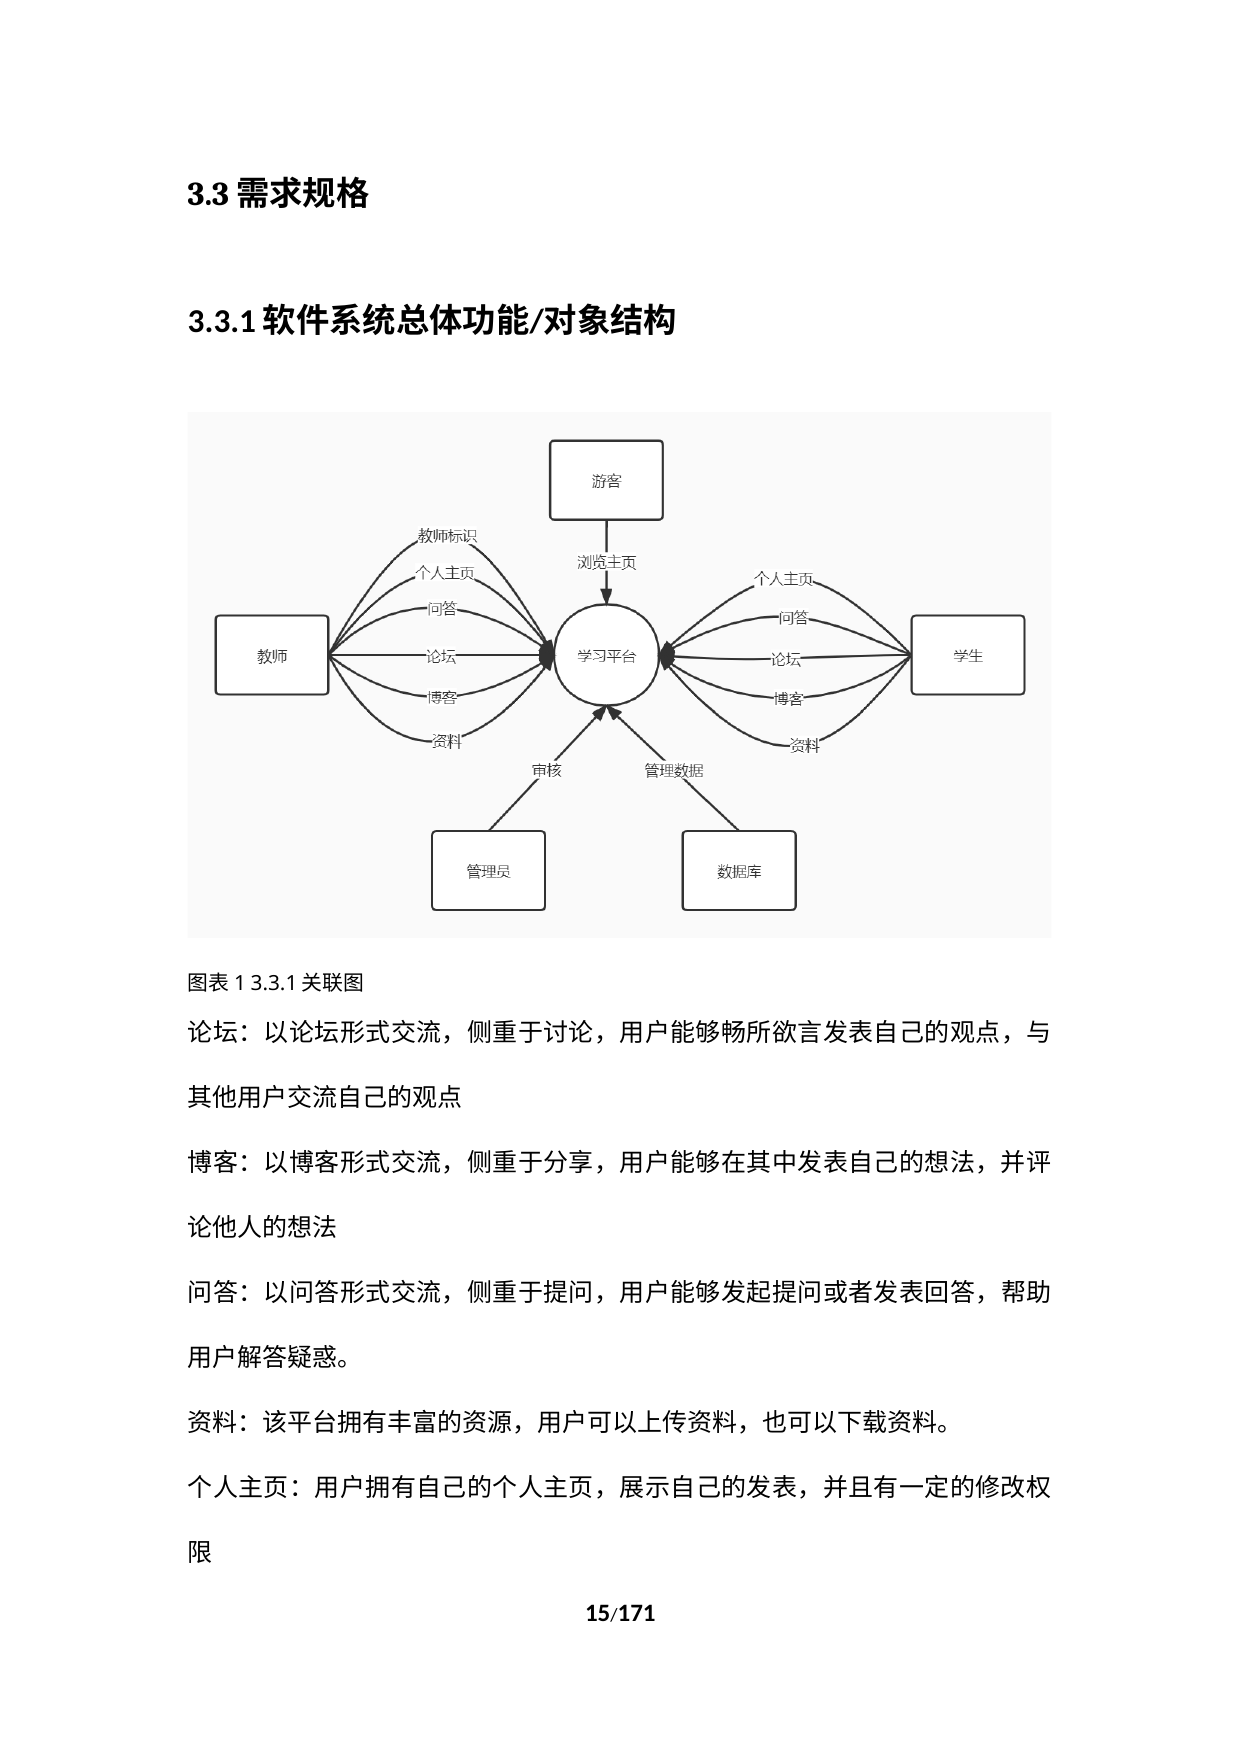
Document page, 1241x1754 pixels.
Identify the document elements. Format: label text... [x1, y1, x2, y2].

text 资料：该平台拥有丰富的资源，用户可以上传资料，也可以下载资料。 [187, 1388, 1053, 1453]
text 论坛：以论坛形式交流，侧重于讨论，用户能够畅所欲言发表自己的观点，与其他用户交流自己的观点 [187, 998, 1053, 1128]
picture [187, 412, 1052, 938]
text 图表 1 3.3.1关联图 [187, 965, 1053, 998]
text 个人主页：用户拥有自己的个人主页，展示自己的发表，并且有一定的修改权限 [187, 1453, 1053, 1583]
text 博客：以博客形式交流，侧重于分享，用户能够在其中发表自己的想法，并评论他人的想法 [187, 1128, 1053, 1258]
subtitle 3.3.1软件系统总体功能/对象结构 [187, 286, 1053, 351]
text 问答：以问答形式交流，侧重于提问，用户能够发起提问或者发表回答，帮助用户解答疑惑。 [187, 1258, 1053, 1388]
subtitle 3.3需求规格 [187, 158, 1053, 223]
